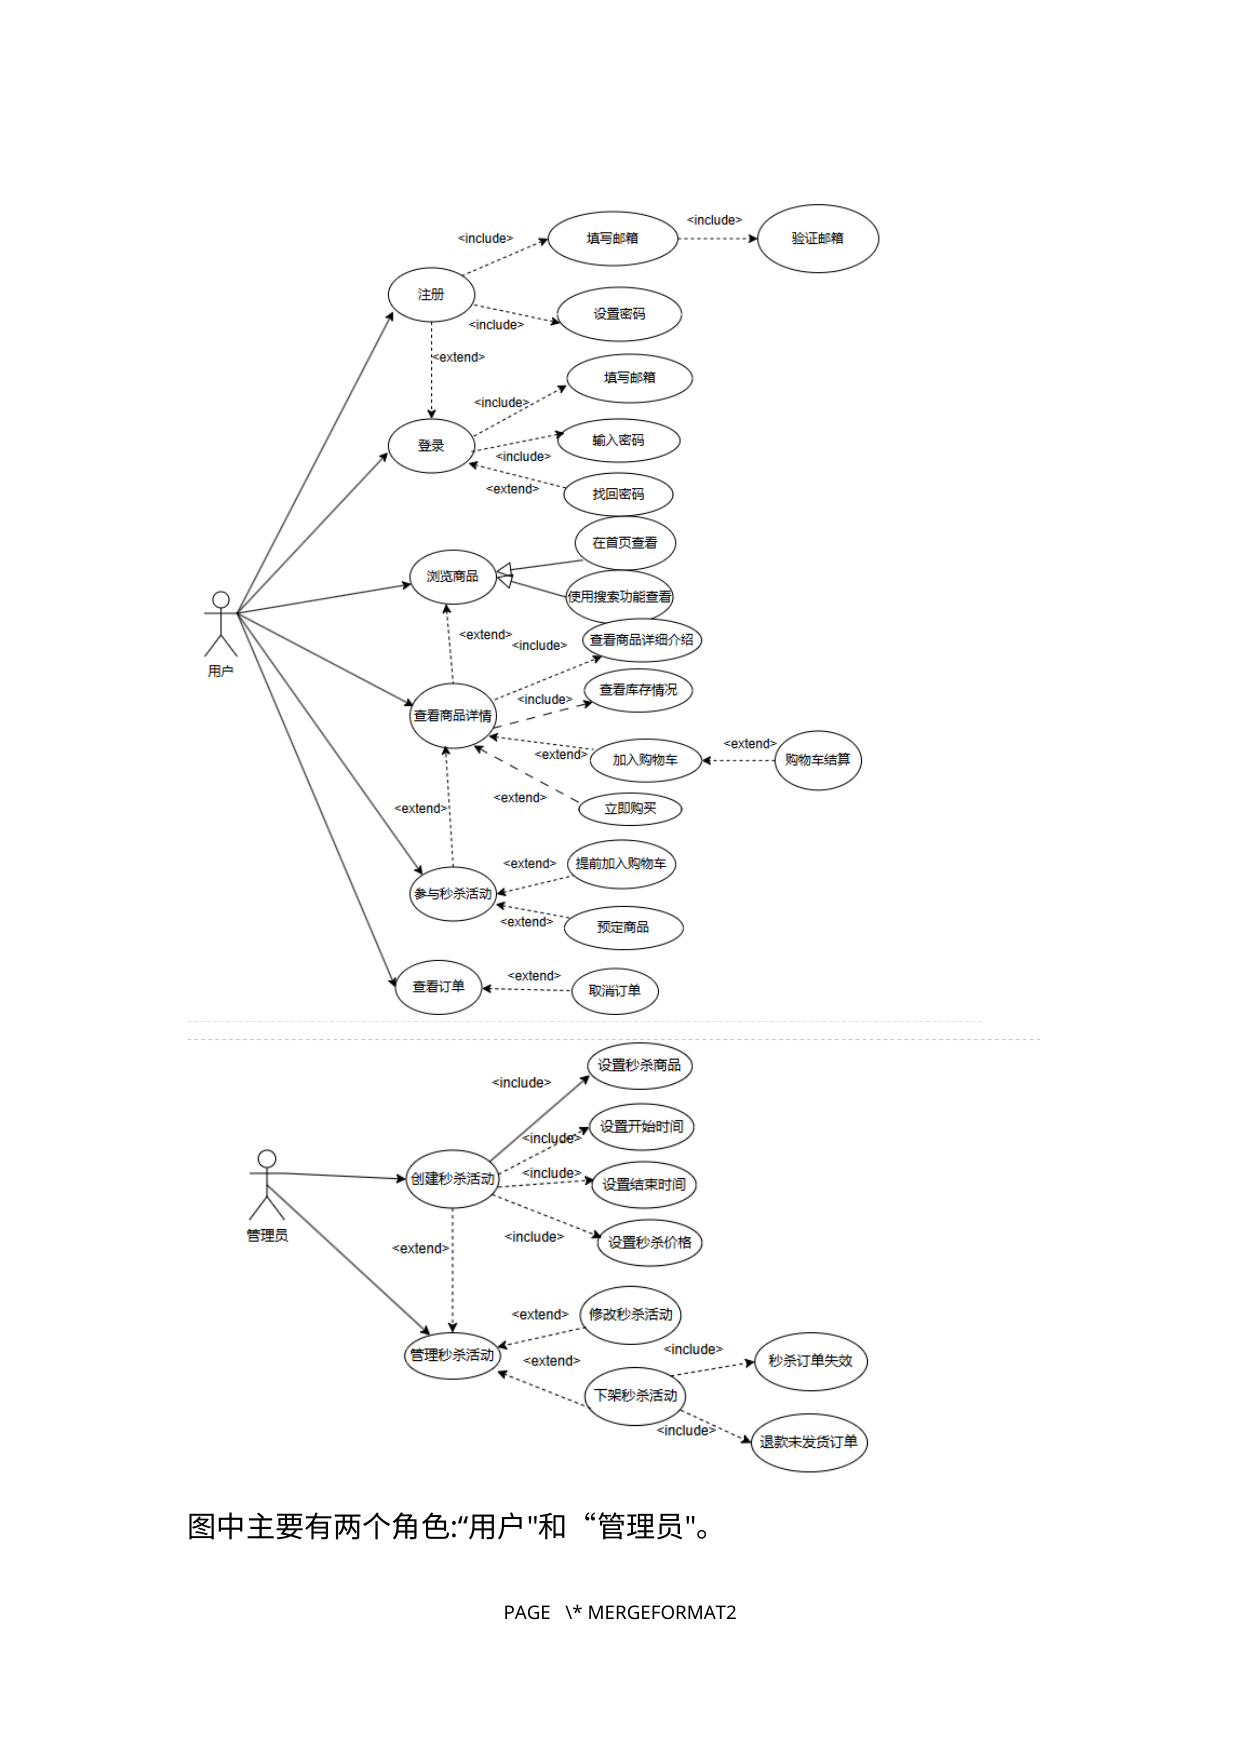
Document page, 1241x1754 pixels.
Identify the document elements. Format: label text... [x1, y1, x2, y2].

text 图中主要有两个角色:“用户"和“管理员"。 [187, 1492, 1053, 1557]
picture [187, 175, 982, 1022]
picture [187, 1039, 1041, 1490]
